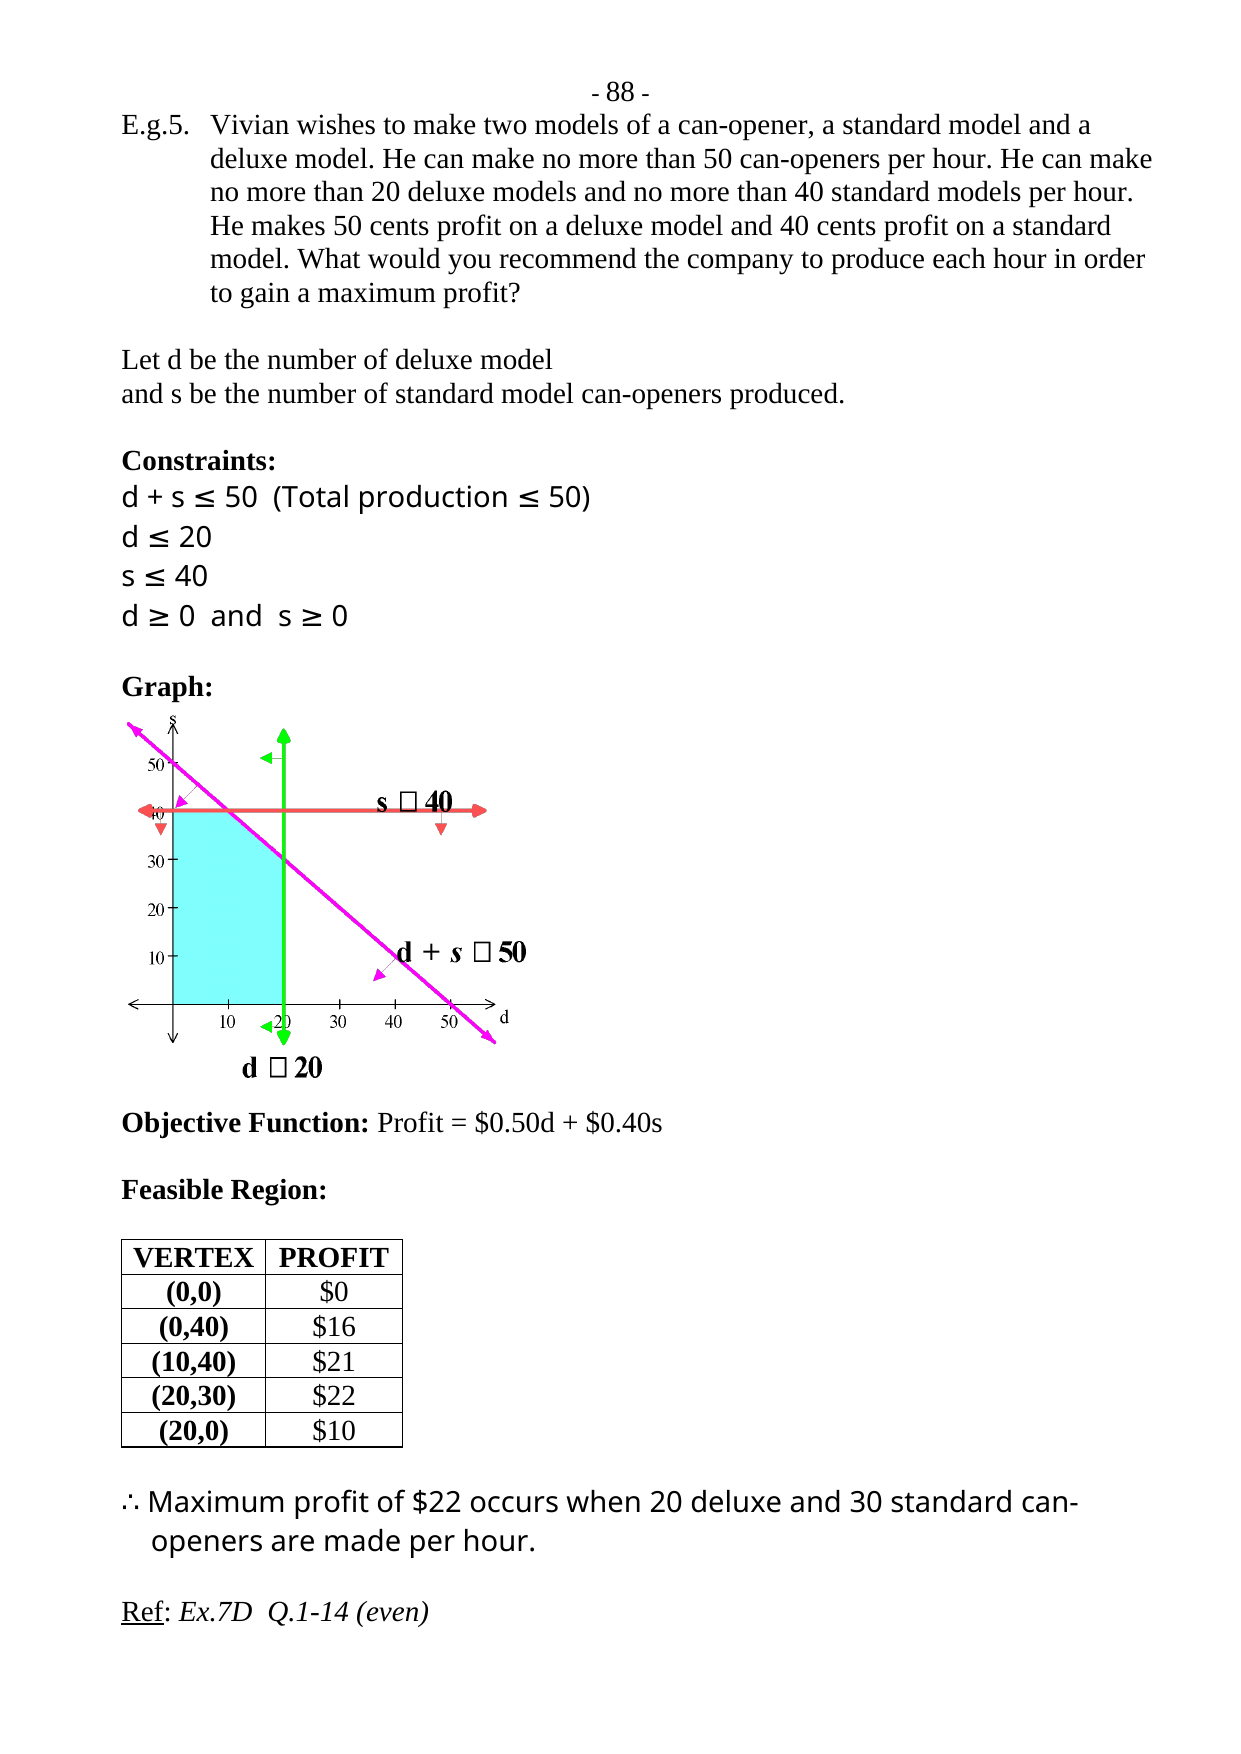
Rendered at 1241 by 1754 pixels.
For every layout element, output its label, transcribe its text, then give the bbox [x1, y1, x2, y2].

text Constraints: [77, 443, 1163, 476]
table_cell (10,40) [122, 1344, 265, 1377]
table_cell (20,30) [122, 1378, 265, 1412]
table_cell $16 [266, 1309, 402, 1343]
text E.g.5. Vivian wishes to make two models of a can-opener, a standard model and a deluxe model. He can make no more than 50 can-openers per hour. He can make no more than 20 deluxe models and no more than 40 standard models per hour. He makes 50 cents profit on a deluxe model and 40 cents profit on a standard model. What would you recommend the company to produce each hour in order to gain a maximum profit? [77, 107, 1163, 309]
text d ≤ 20 [77, 516, 1163, 556]
table_cell (0,40) [122, 1309, 265, 1343]
text Objective Function: Profit = $0.50d + $0.40s [77, 1105, 1163, 1138]
table_cell (20,0) [122, 1413, 265, 1446]
text d ≥ 0 and s ≥ 0 [77, 595, 1163, 635]
table_cell $10 [266, 1413, 402, 1446]
text Ref: Ex.7D Q.1-14 (even) [77, 1594, 1163, 1627]
table_cell $0 [266, 1275, 402, 1308]
table_header VERTEX [122, 1240, 265, 1273]
table_cell $22 [266, 1378, 402, 1412]
text ∴ Maximum profit of $22 occurs when 20 deluxe and 30 standard can-openers are made per hour. [113, 1481, 1163, 1560]
table_cell (0,0) [122, 1275, 265, 1308]
text Feasible Region: [77, 1172, 1163, 1205]
text Graph: [77, 669, 1163, 702]
table_cell $21 [266, 1344, 402, 1377]
text and s be the number of standard model can-openers produced. [77, 376, 1163, 409]
text Let d be the number of deluxe model [77, 342, 1163, 376]
text d + s ≤ 50 (Total production ≤ 50) [77, 476, 1163, 516]
text s ≤ 40 [77, 556, 1163, 595]
table_header PROFIT [266, 1240, 402, 1273]
picture [116, 693, 552, 1083]
